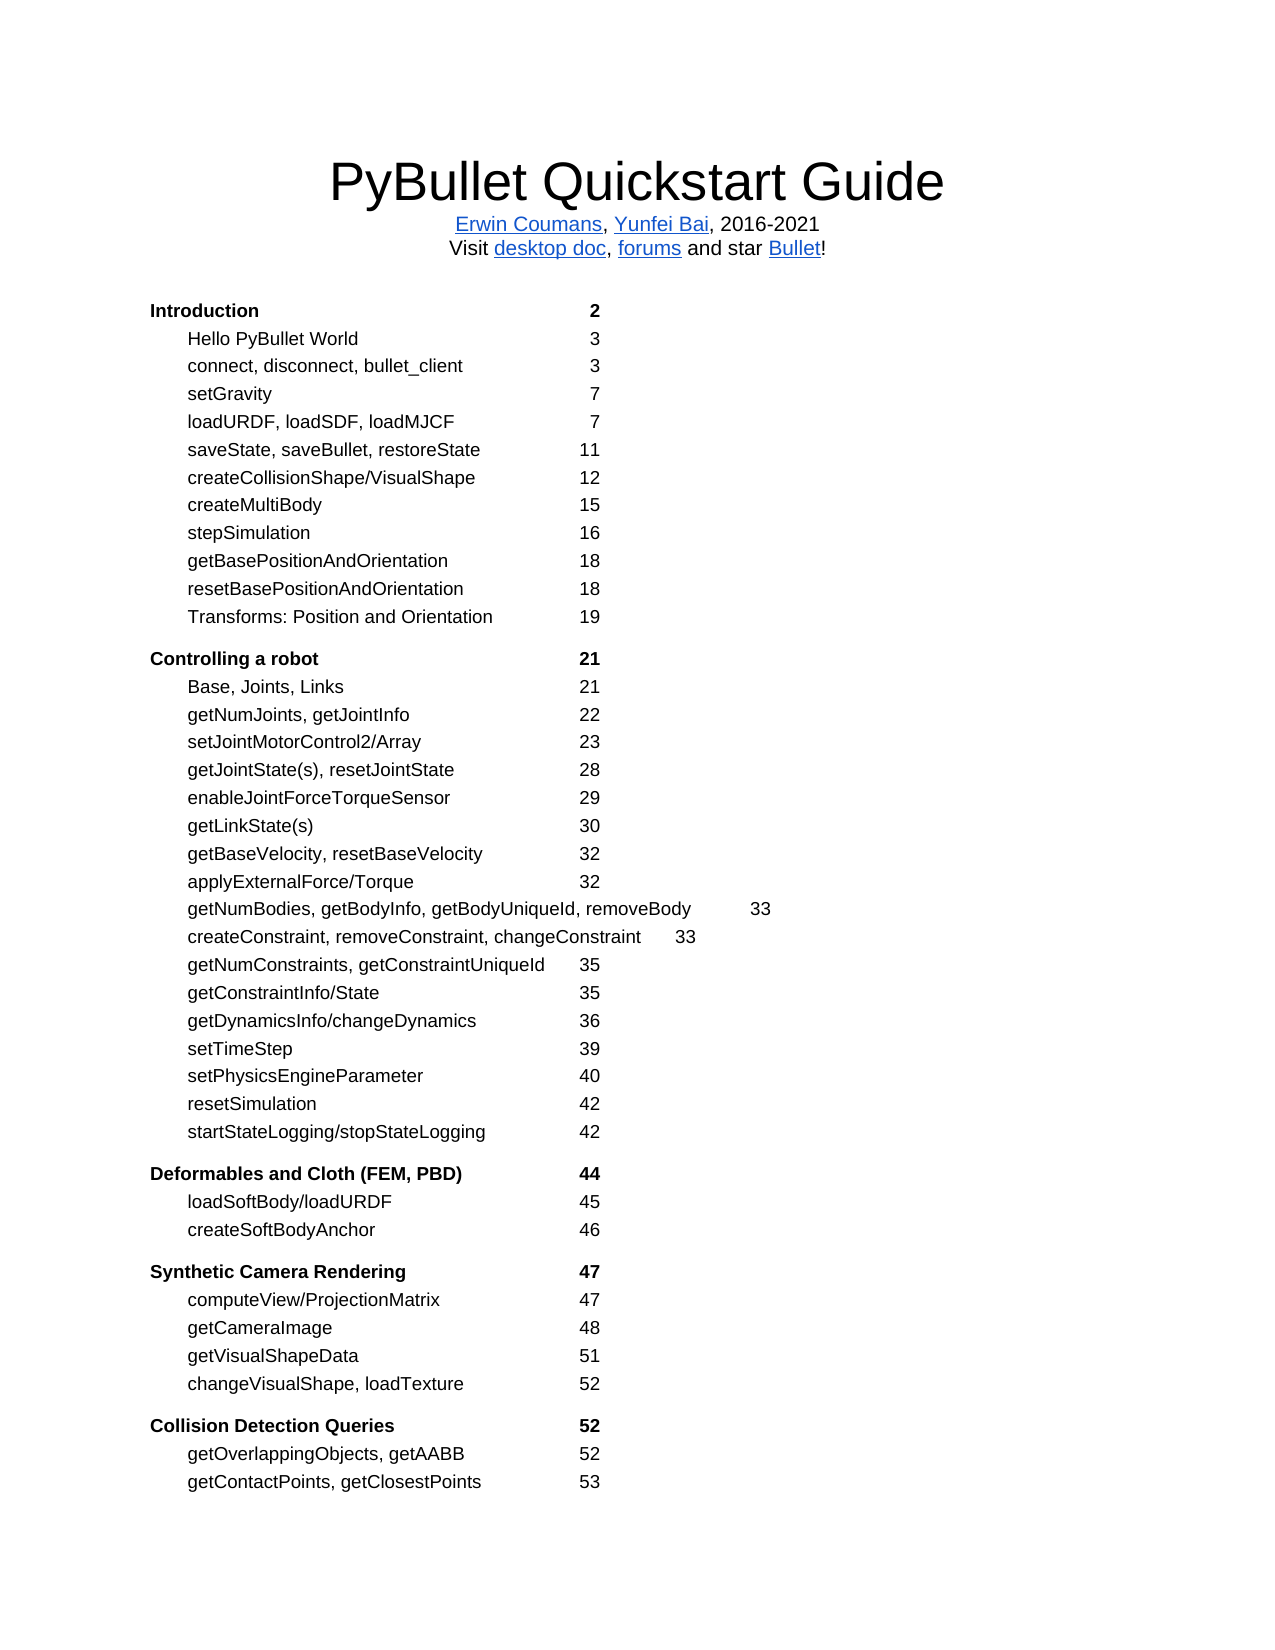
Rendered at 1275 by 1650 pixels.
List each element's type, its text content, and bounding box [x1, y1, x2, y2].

title PyBullet Quickstart Guide Erwin Coumans, Yunfei Bai, 2016-2021 Visit desktop doc, forums and star Bullet! [150, 150, 1125, 260]
